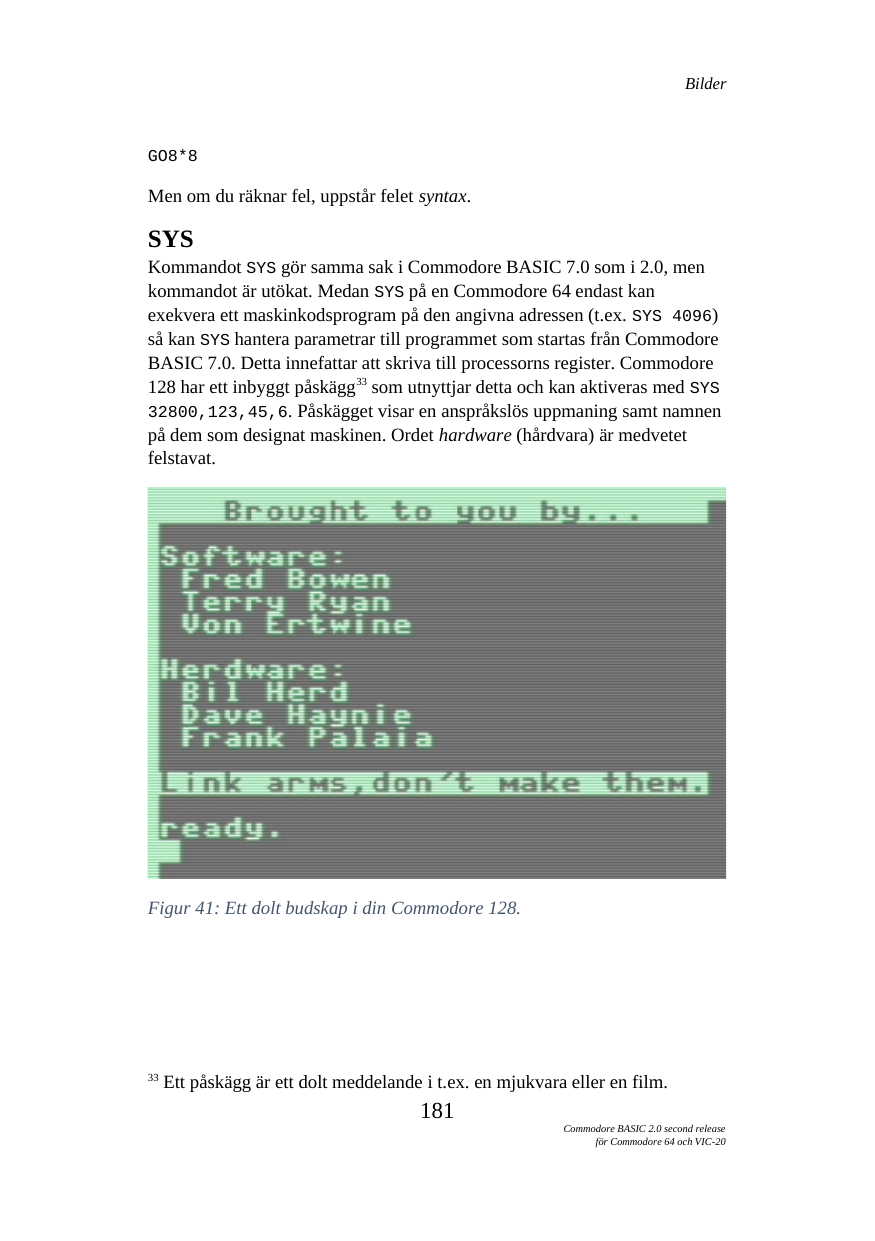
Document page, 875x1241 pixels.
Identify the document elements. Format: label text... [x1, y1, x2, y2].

text GO8*8 [148, 148, 726, 167]
picture [147, 487, 727, 879]
text Men om du räknar fel, uppstår felet syntax. [148, 185, 726, 206]
subtitle SYS [148, 224, 726, 253]
text Figur 41: Ett dolt budskap i din Commodore 128. [148, 897, 726, 918]
text Kommandot SYS gör samma sak i Commodore BASIC 7.0 som i 2.0, men kommandot är utökat. Medan SYS på en Commodore 64 endast kan exekvera ett maskinkodsprogram på den angivna adressen (t.ex. SYS 4096) så kan SYS hantera parametrar till programmet som startas från Commodore BASIC 7.0. Detta innefattar att skriva till processorns register. Commodore 128 har ett inbyggt påskägg som utnyttjar detta och kan aktiveras med SYS 32800,123,45,6. Påskägget visar en anspråkslös uppmaning samt namnen på dem som designat maskinen. Ordet hardware (hårdvara) är medvetet felstavat. [148, 256, 726, 469]
